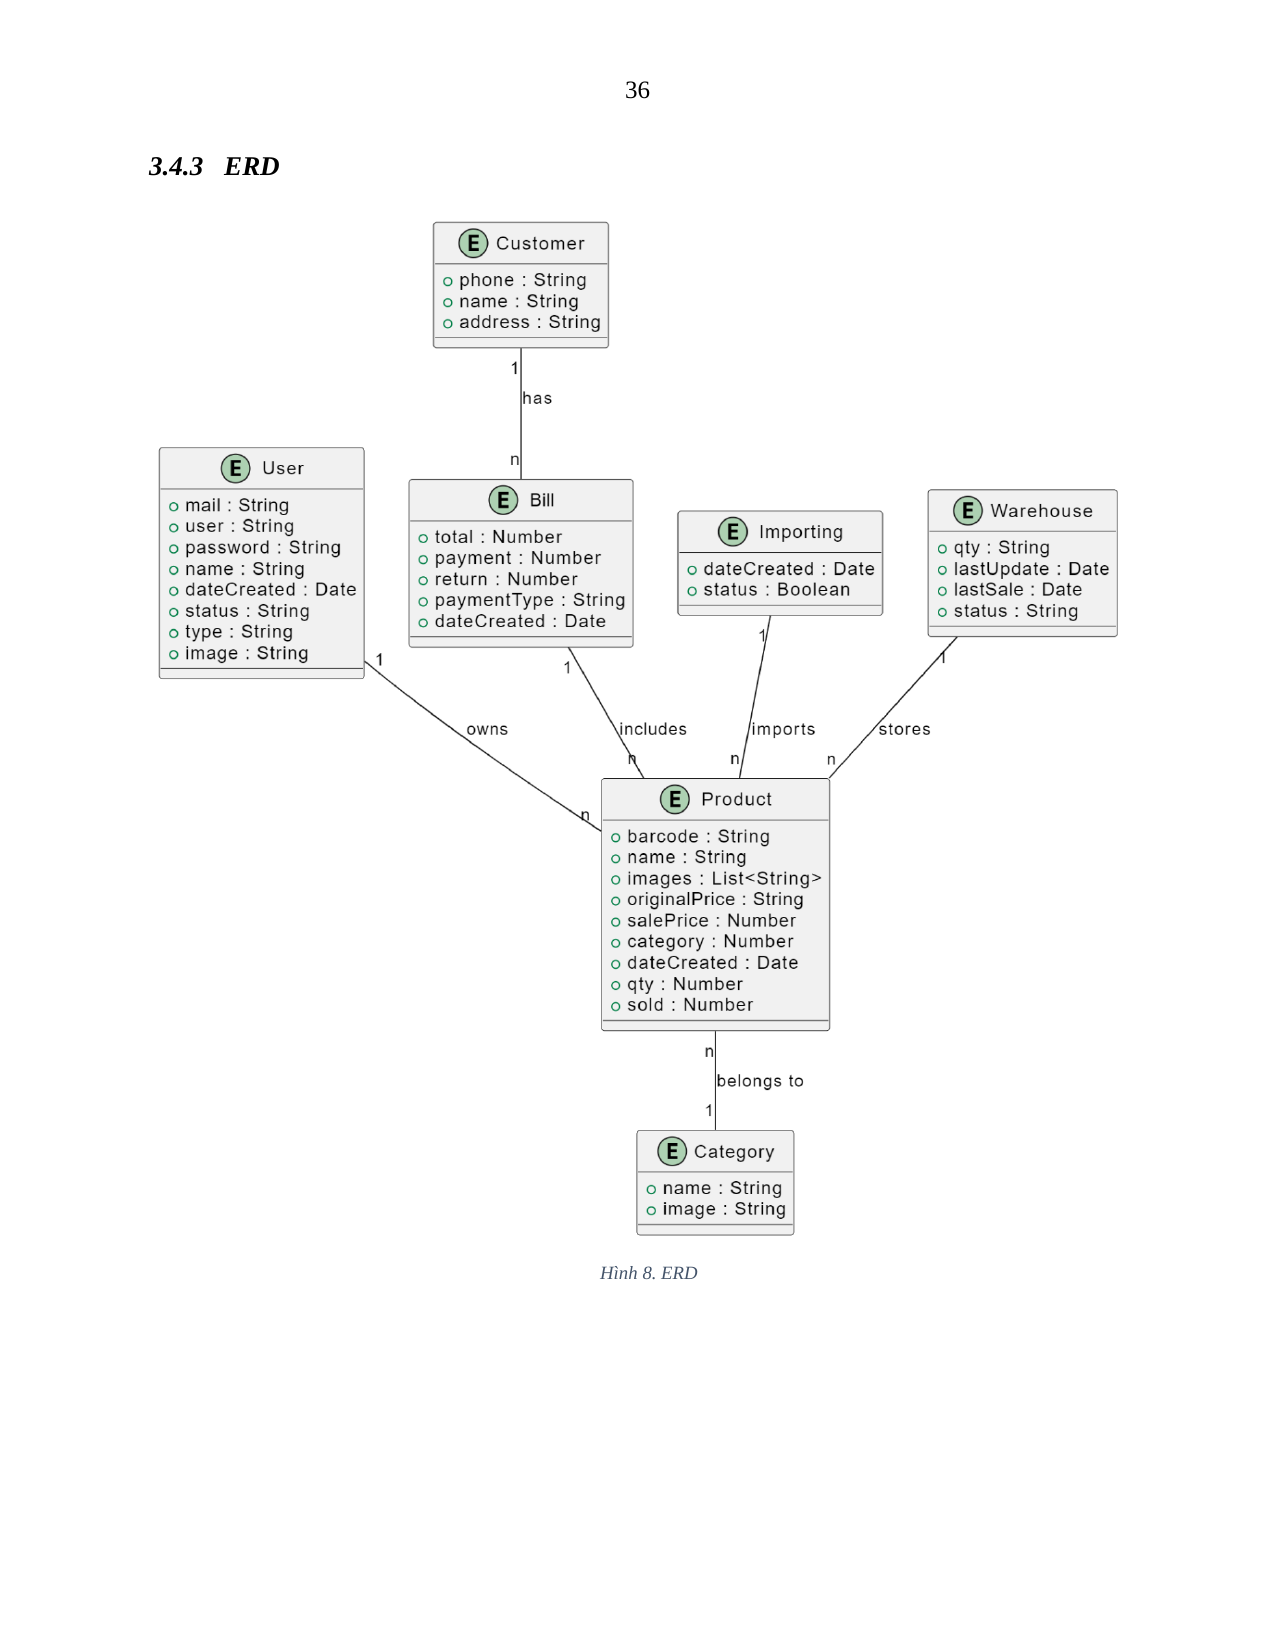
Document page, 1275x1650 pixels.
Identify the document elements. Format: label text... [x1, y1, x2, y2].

picture [150, 213, 1125, 1243]
list ERD [149, 150, 1125, 181]
